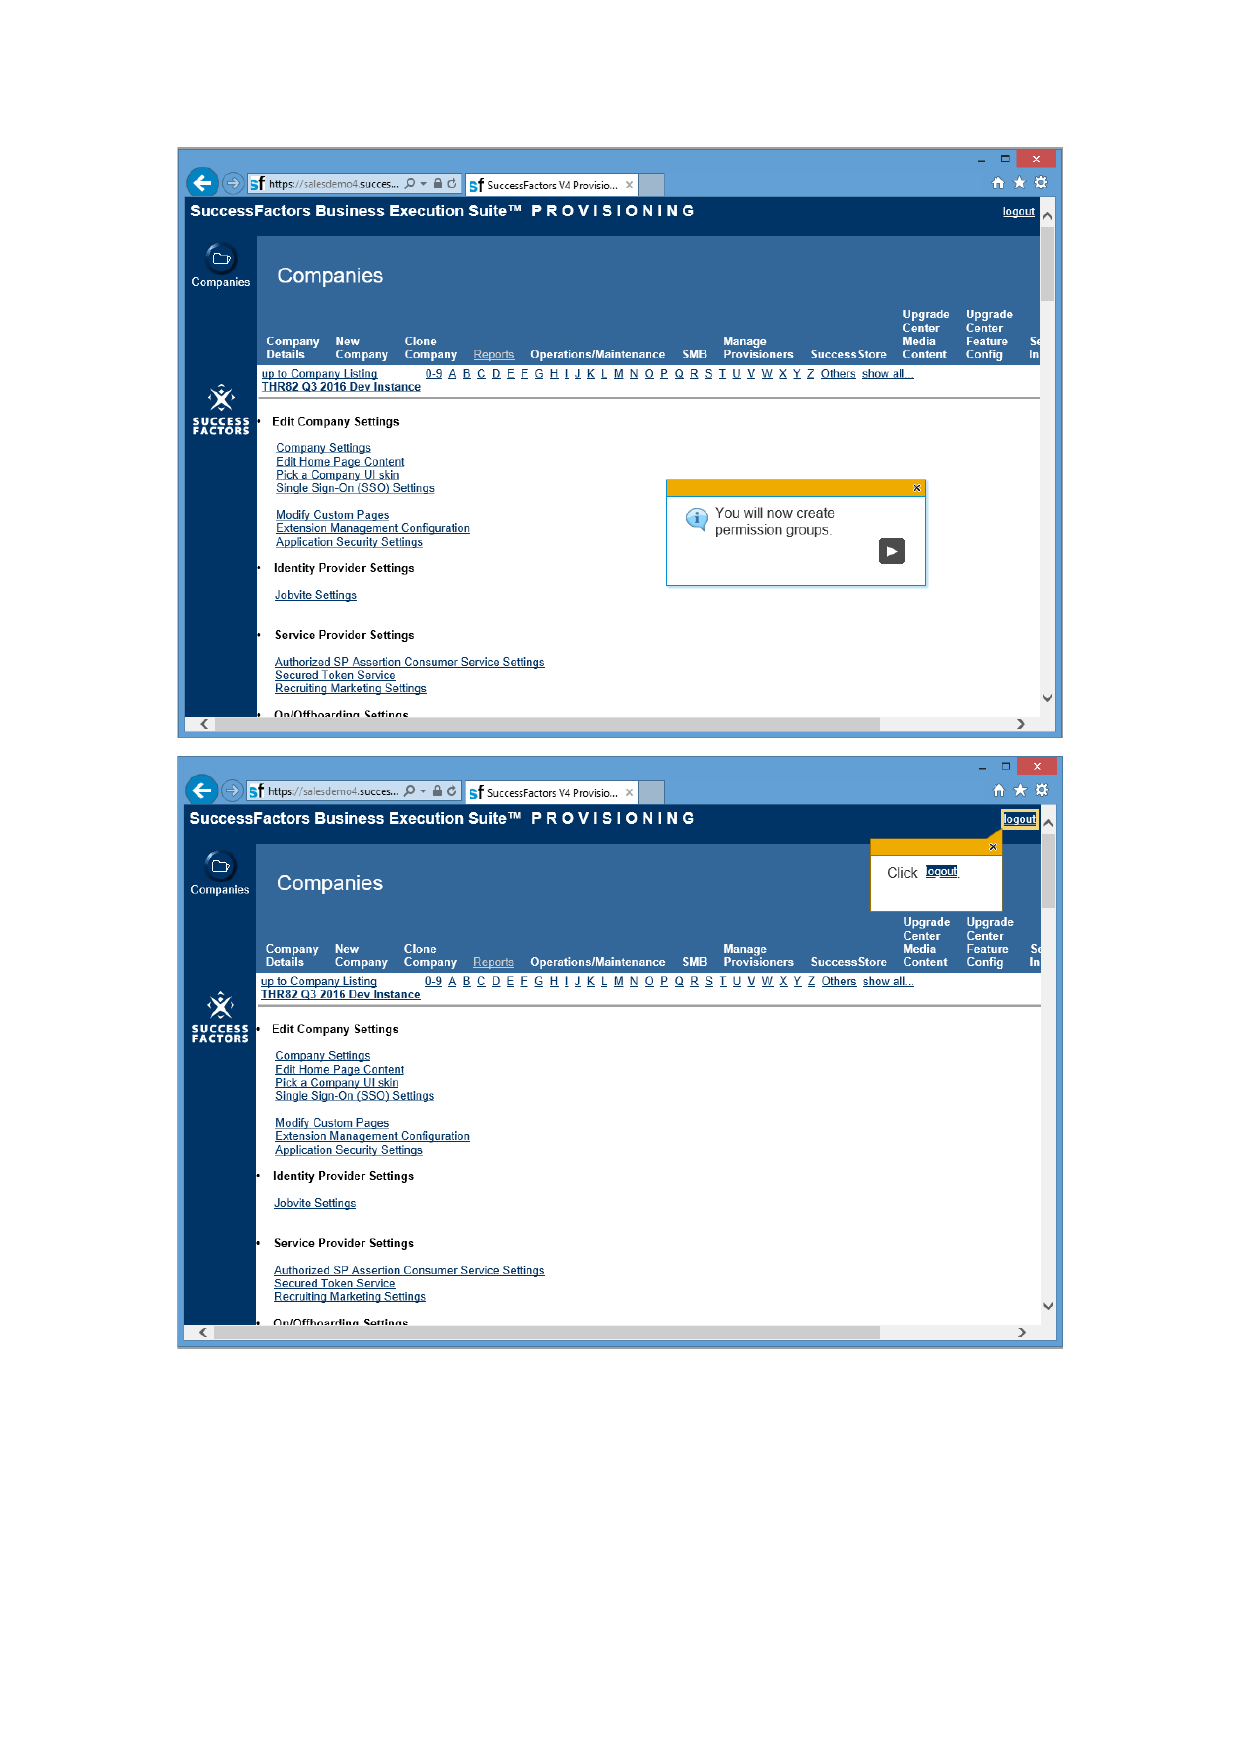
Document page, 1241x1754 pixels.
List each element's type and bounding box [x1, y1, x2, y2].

picture [177, 756, 1063, 1349]
picture [177, 147, 1063, 738]
